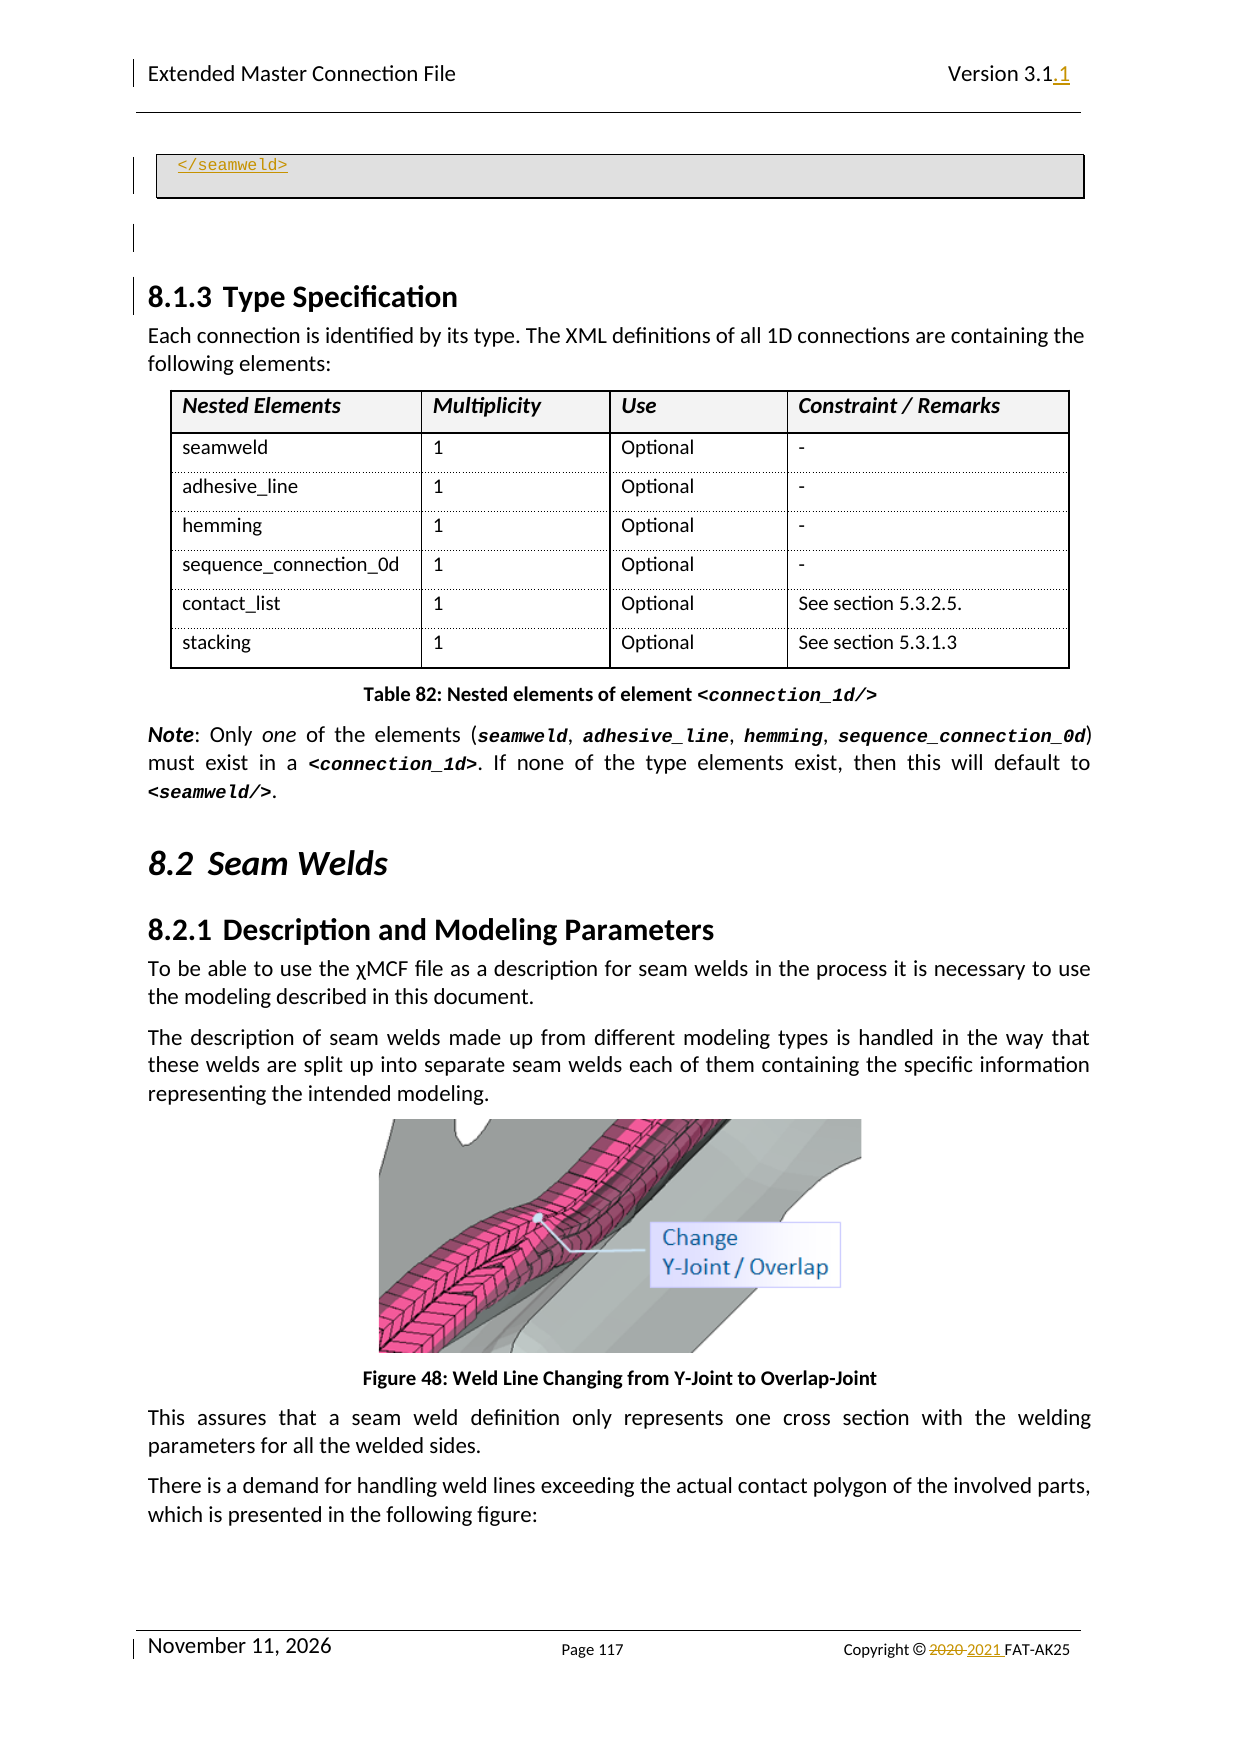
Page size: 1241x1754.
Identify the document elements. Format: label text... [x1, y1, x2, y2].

subtitle Description and Modeling Parameters [148, 910, 1092, 948]
text There is a demand for handling weld lines exceeding the actual contact polygon of the involved parts, which is presented in the following figure: [148, 1472, 1092, 1528]
text To be able to use the χMCF file as a description for seam welds in the process it is necessary to use the modeling described in this document. [148, 954, 1092, 1010]
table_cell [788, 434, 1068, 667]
picture [378, 1119, 862, 1353]
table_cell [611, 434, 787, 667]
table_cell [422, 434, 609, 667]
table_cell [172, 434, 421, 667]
subtitle Seam Welds [148, 841, 1092, 885]
text This assures that a seam weld definition only represents one cross section with the welding parameters for all the welded sides. [148, 1403, 1092, 1459]
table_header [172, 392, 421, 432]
text The description of seam welds made up from different modeling types is handled in the way that these welds are split up into separate seam welds each of them containing the specific information representing the intended modeling. [148, 1023, 1092, 1107]
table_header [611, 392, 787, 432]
subtitle Type Specification [148, 277, 1092, 315]
text Each connection is identified by its type. The XML definitions of all 1D connections are containing the following elements: [148, 321, 1092, 377]
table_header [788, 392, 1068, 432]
text Note: Only one of the elements (seamweld, adhesive_line, hemming, sequence_connection_0d) must exist in a <connection_1d>. If none of the type elements exist, then this will default to <seamweld/>. [148, 720, 1092, 804]
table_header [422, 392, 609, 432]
text Table 82: Nested elements of element <connection_1d/> [148, 682, 1092, 707]
